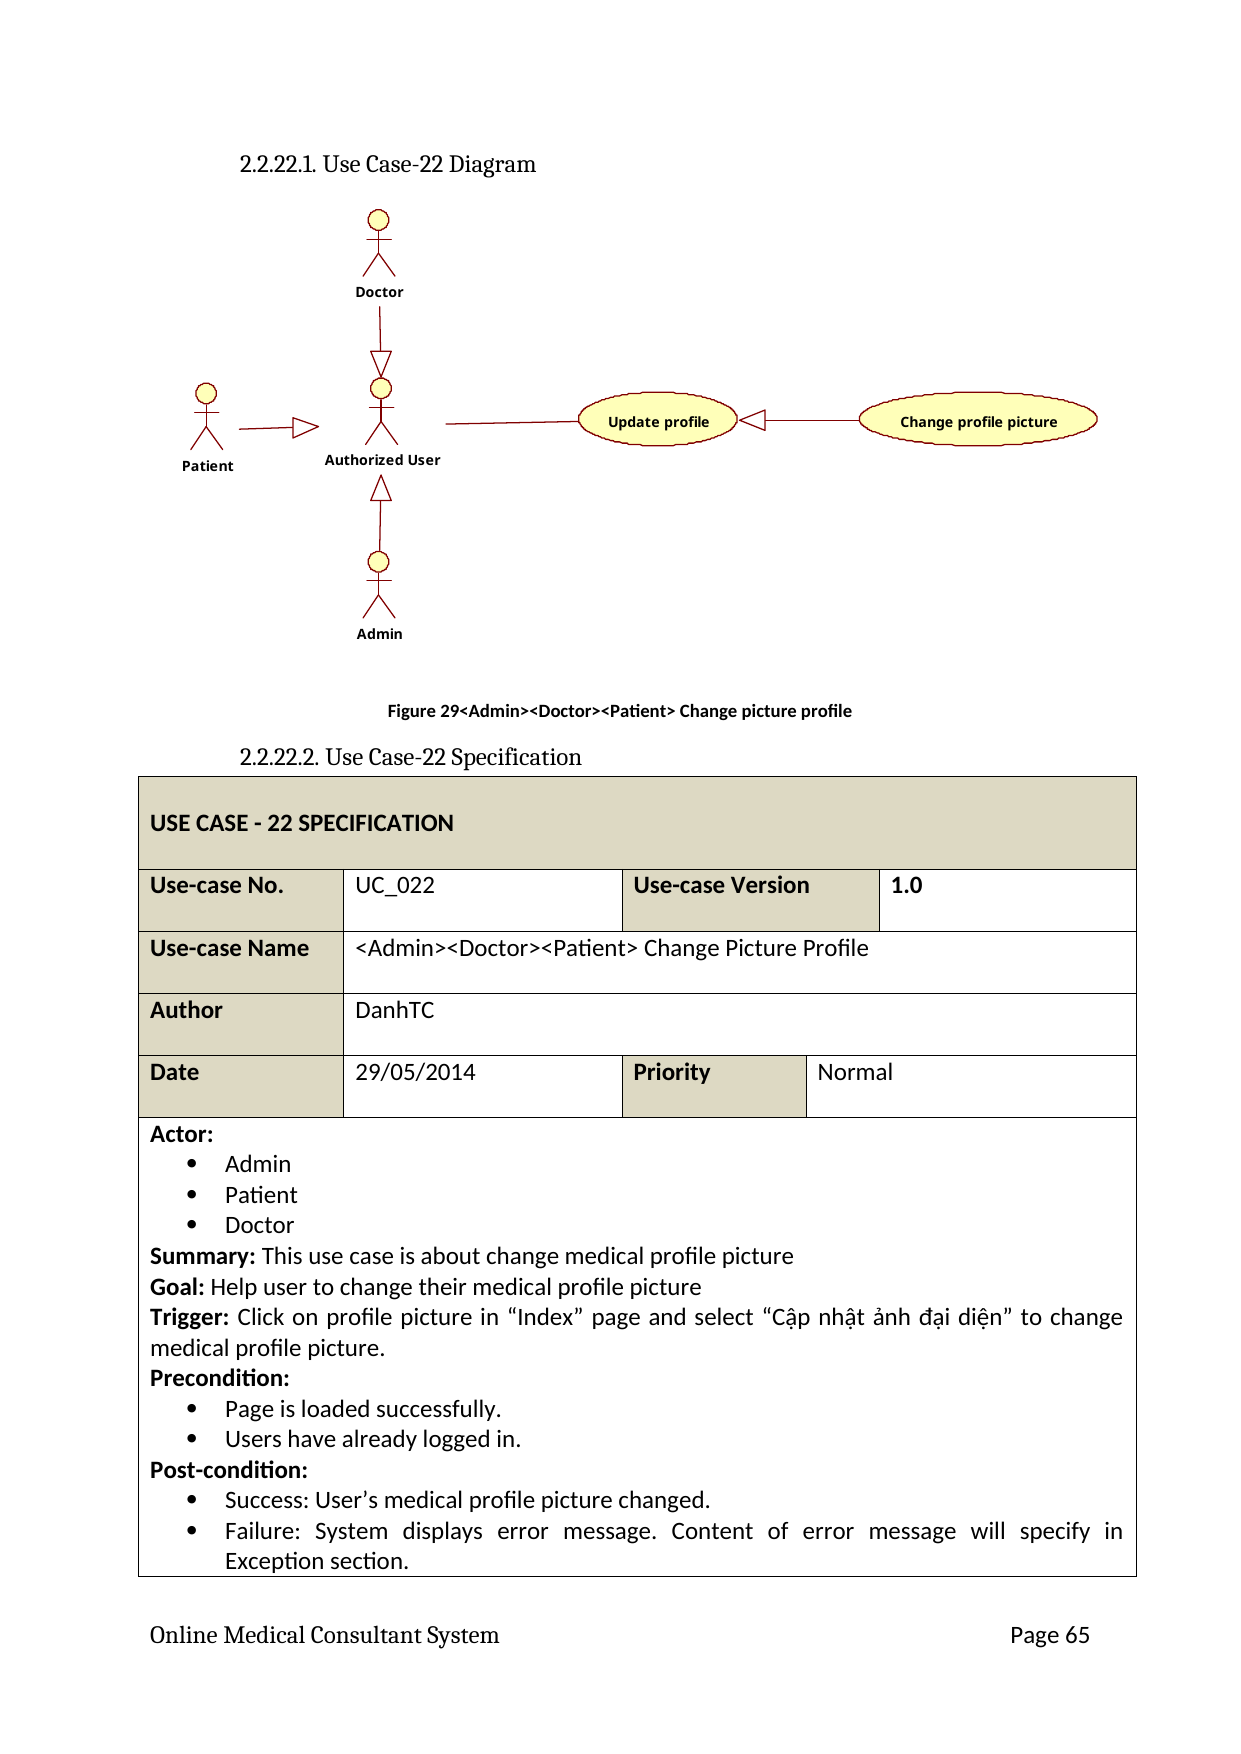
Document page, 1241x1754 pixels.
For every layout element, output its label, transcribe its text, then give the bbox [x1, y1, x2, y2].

table_cell Author [139, 994, 343, 1055]
subtitle Use Case-22 Diagram [225, 150, 1090, 179]
table_cell Normal [807, 1056, 1136, 1117]
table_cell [139, 1118, 1136, 1576]
table_cell Use-case No. [139, 870, 343, 931]
subtitle Use Case-22 Specification [225, 743, 1090, 772]
table_cell Date [139, 1056, 343, 1117]
table_header USE CASE - 22 SPECIFICATION [139, 777, 1136, 869]
table_cell <Admin><Doctor><Patient> Change Picture Profile [344, 932, 1136, 993]
table_cell 29/05/2014 [344, 1056, 622, 1117]
table_cell Priority [623, 1056, 806, 1117]
table_cell 1.0 [880, 870, 1136, 931]
table_cell Use-case Name [139, 932, 343, 993]
table_cell UC_022 [344, 870, 622, 931]
table_cell Use-case Version [623, 870, 879, 931]
table_cell DanhTC [344, 994, 1136, 1055]
